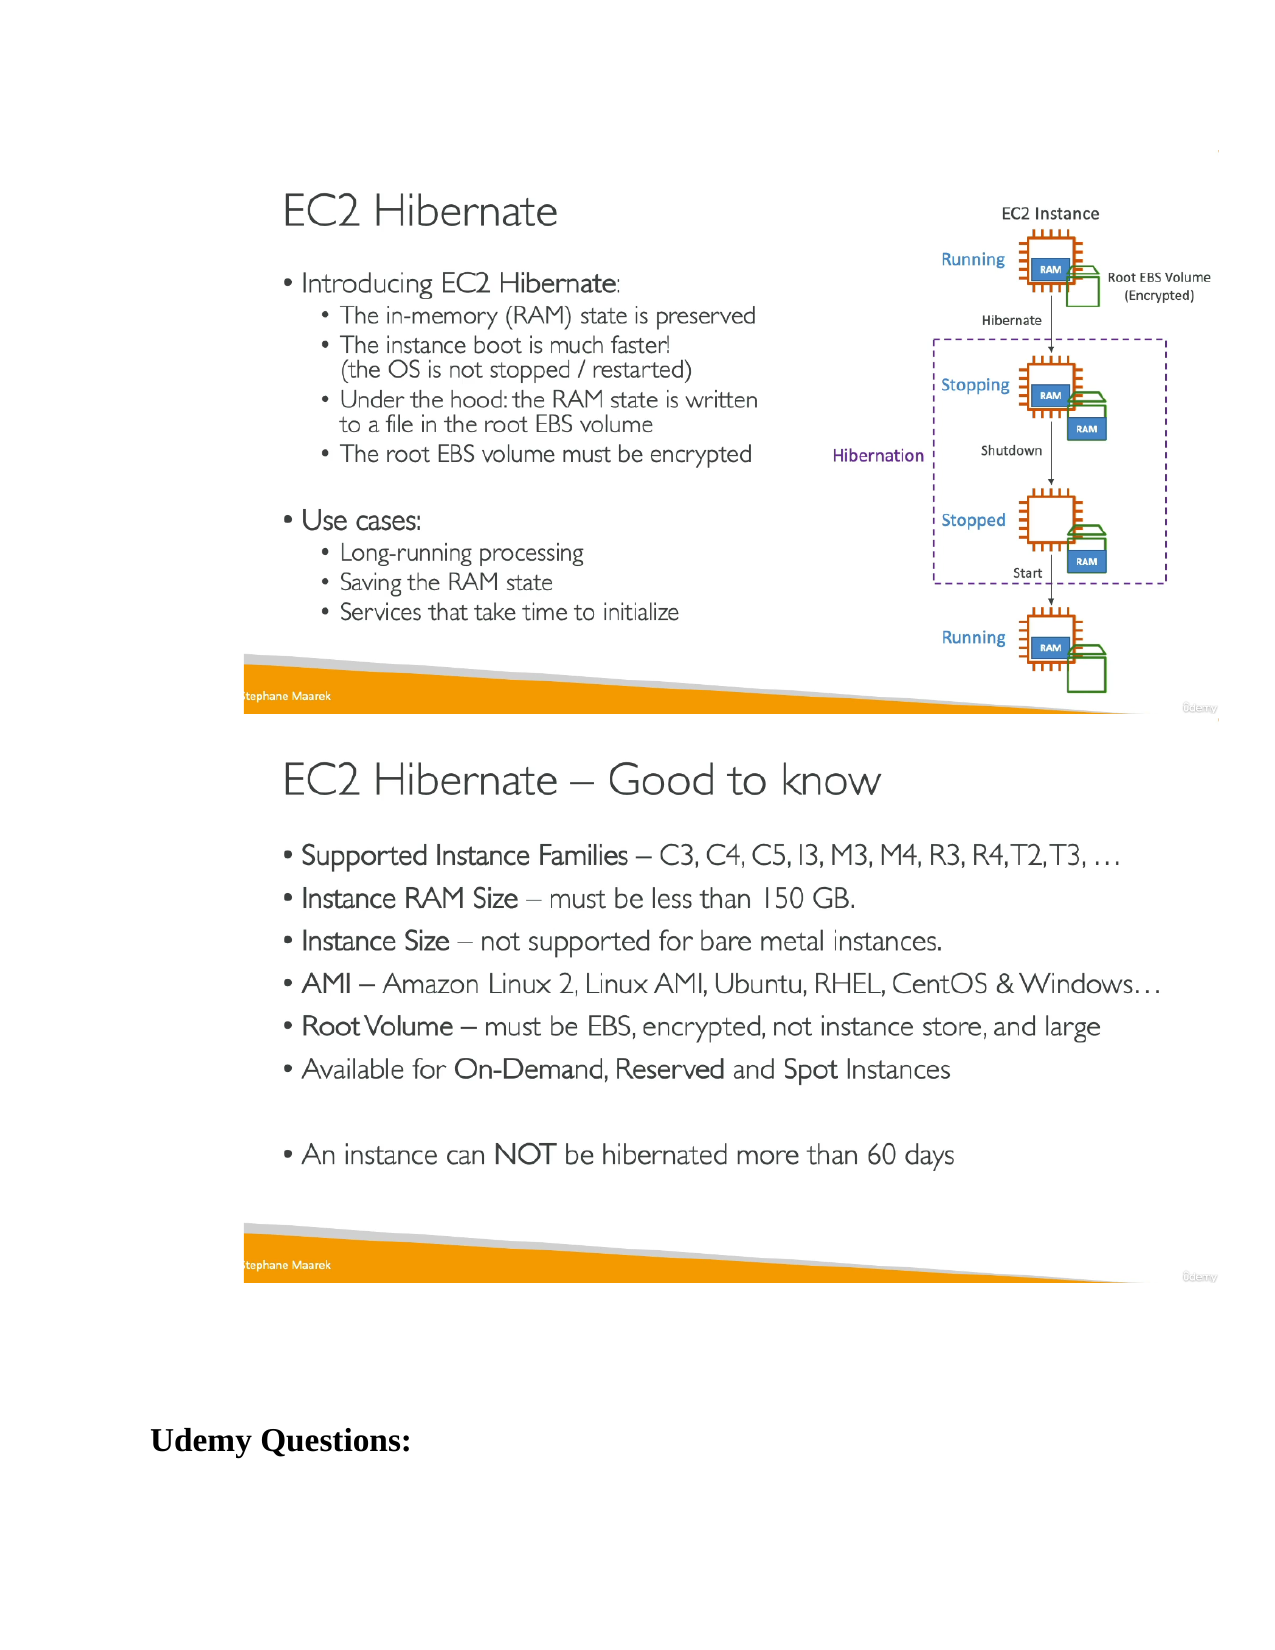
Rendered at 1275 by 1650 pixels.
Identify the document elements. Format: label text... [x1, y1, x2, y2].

text Udemy Questions: [150, 1421, 1125, 1459]
